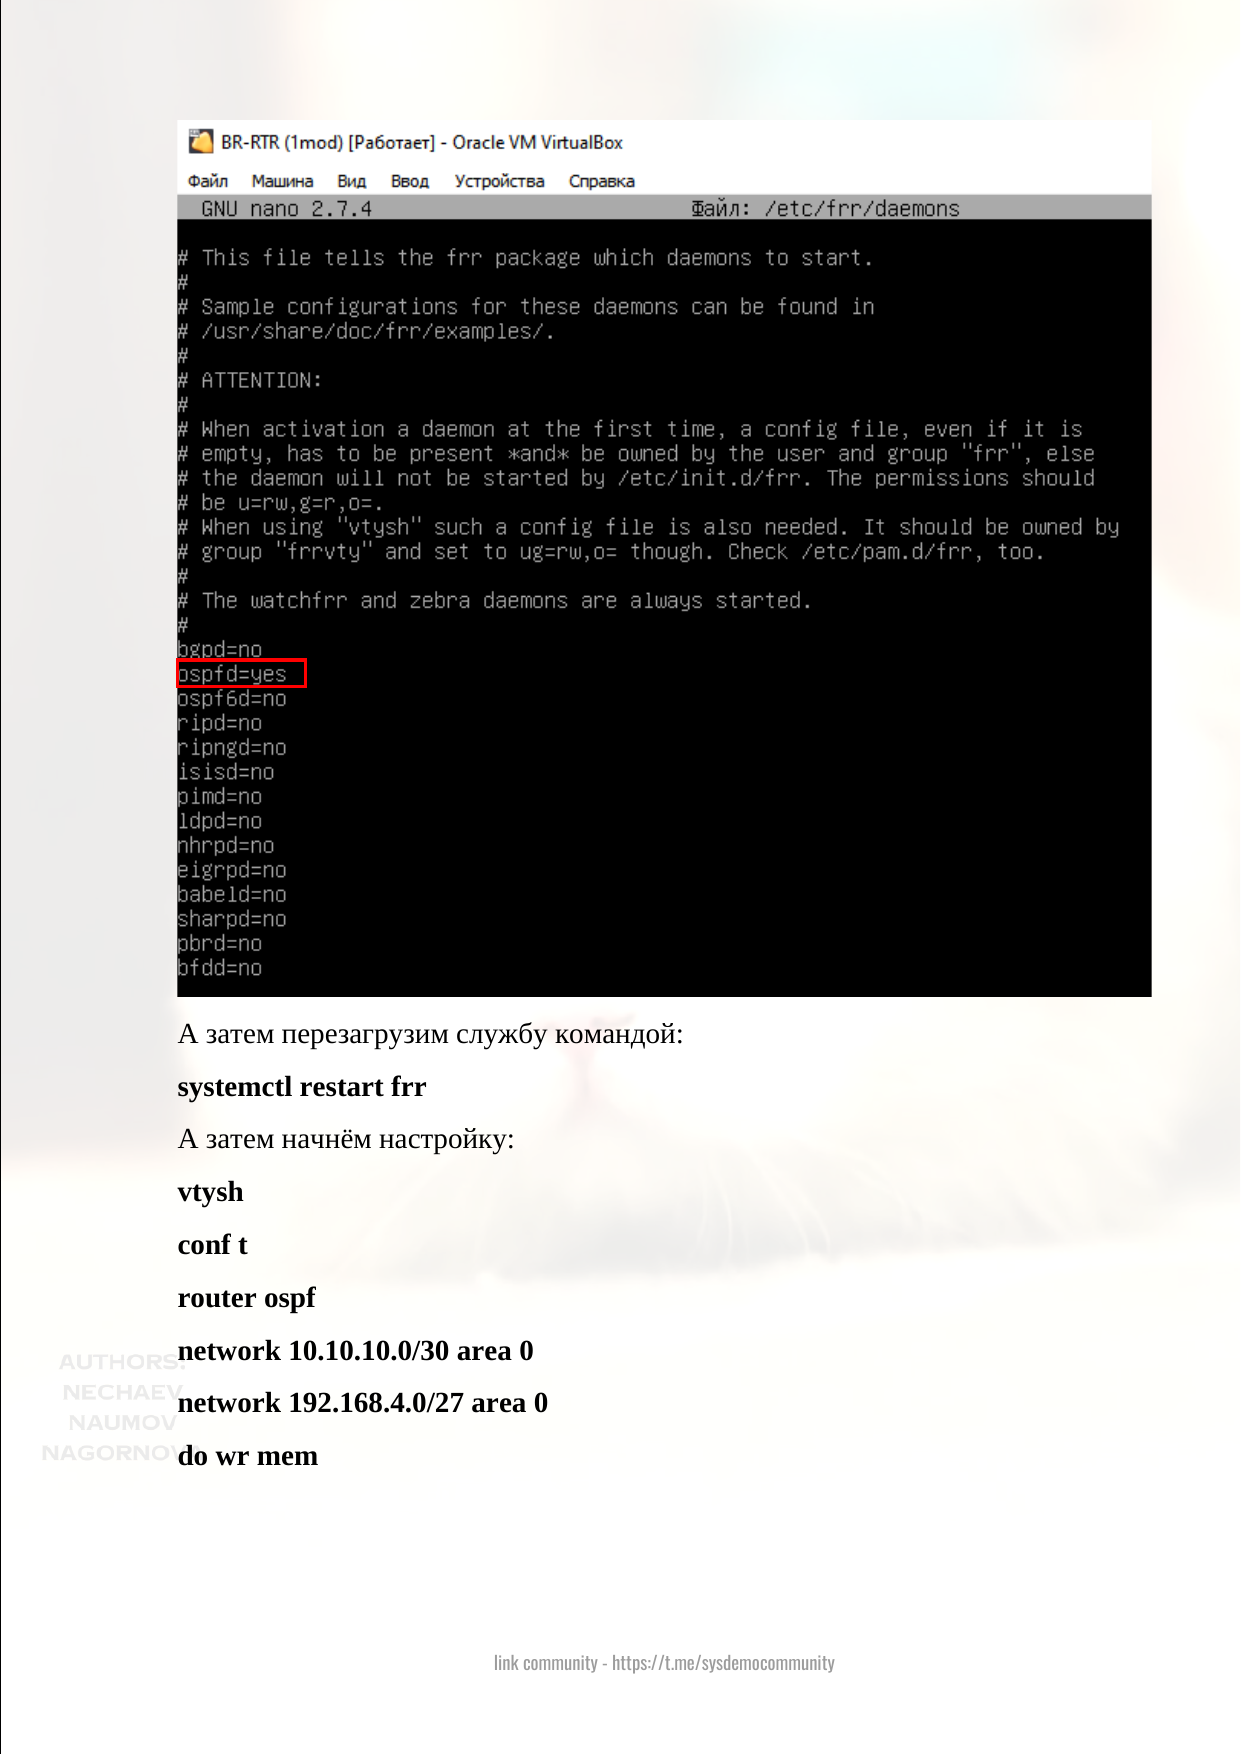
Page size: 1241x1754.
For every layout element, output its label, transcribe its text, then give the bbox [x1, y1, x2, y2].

text do wr mem [177, 1438, 1152, 1472]
picture [179, 662, 304, 685]
text А затем перезагрузим службу командой: [177, 1016, 1152, 1049]
text router ospf [177, 1280, 1152, 1313]
text network 10.10.10.0/30 area 0 [177, 1333, 1152, 1366]
text vtysh [177, 1174, 1152, 1208]
text systemctl restart frr [177, 1069, 1152, 1102]
picture [177, 120, 1152, 997]
text network 192.168.4.0/27 area 0 [177, 1386, 1152, 1419]
text conf t [177, 1227, 1152, 1261]
text А затем начнём настройку: [177, 1122, 1152, 1155]
